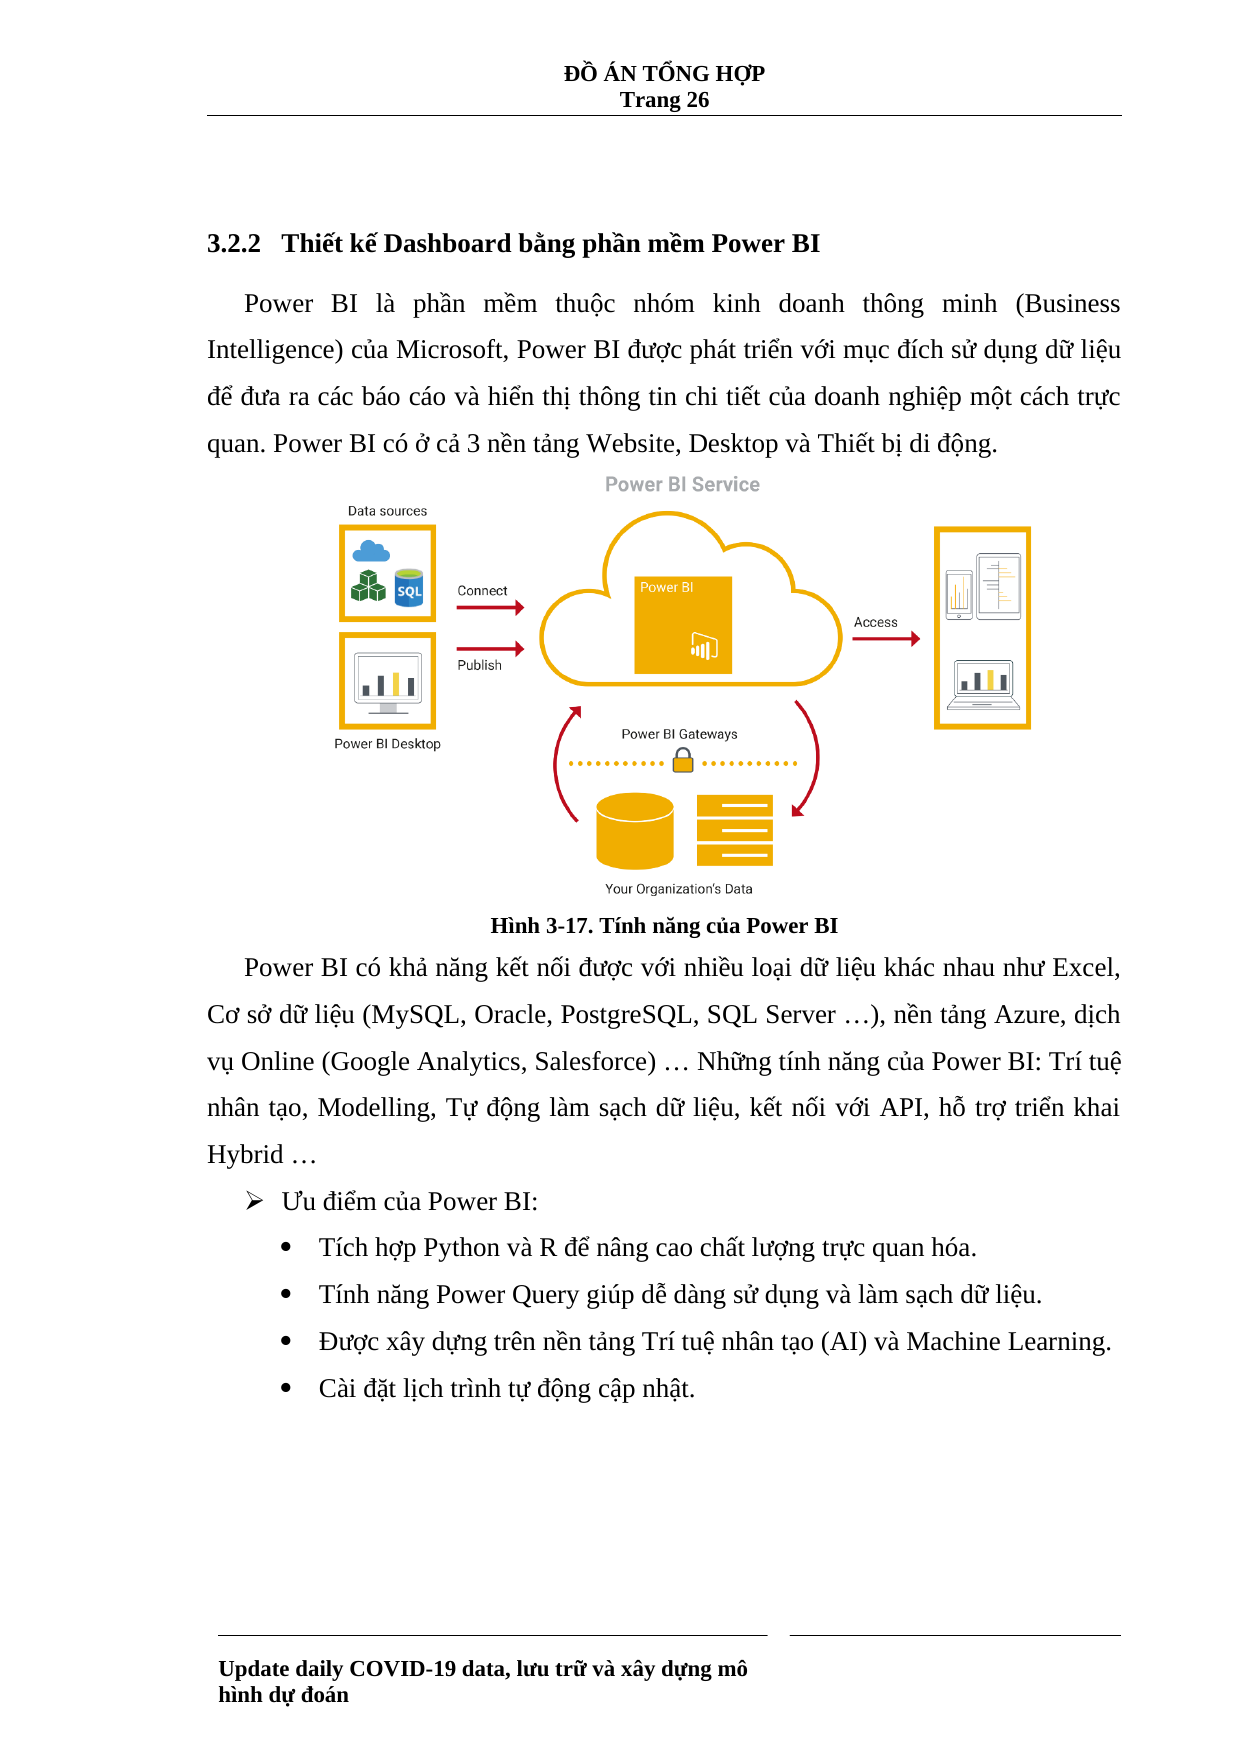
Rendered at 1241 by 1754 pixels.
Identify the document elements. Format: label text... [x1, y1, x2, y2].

text Power BI là phần mềm thuộc nhóm kinh doanh thông minh (Business Intelligence) của Microsoft, Power BI được phát triển với mục đích sử dụng dữ liệu để đưa ra các báo cáo và hiển thị thông tin chi tiết của doanh nghiệp một cách trực quan. Power BI có ở cả 3 nền tảng Website, Desktop và Thiết bị di động. [207, 287, 1122, 458]
text Hình -. Tính năng của Power BI [207, 912, 1122, 938]
list Được xây dựng trên nền tảng Trí tuệ nhân tạo (AI) và Machine Learning. [281, 1325, 1122, 1356]
list Tích hợp Python và R để nâng cao chất lượng trực quan hóa. [281, 1231, 1122, 1263]
text Power BI có khả năng kết nối được với nhiều loại dữ liệu khác nhau như Excel, Cơ sở dữ liệu (MySQL, Oracle, PostgreSQL, SQL Server …), nền tảng Azure, dịch vụ Online (Google Analytics, Salesforce) … Những tính năng của Power BI: Trí tuệ nhân tạo, Modelling, Tự động làm sạch dữ liệu, kết nối với API, hỗ trợ triển khai Hybrid … [207, 951, 1122, 1169]
list Ưu điểm của Power BI: [244, 1184, 1122, 1216]
list Cài đặt lịch trình tự động cập nhật. [281, 1372, 1122, 1403]
picture [335, 473, 1032, 901]
subtitle Thiết kế Dashboard bằng phần mềm Power BI [207, 228, 1122, 259]
list Tính năng Power Query giúp dễ dàng sử dụng và làm sạch dữ liệu. [281, 1278, 1122, 1309]
